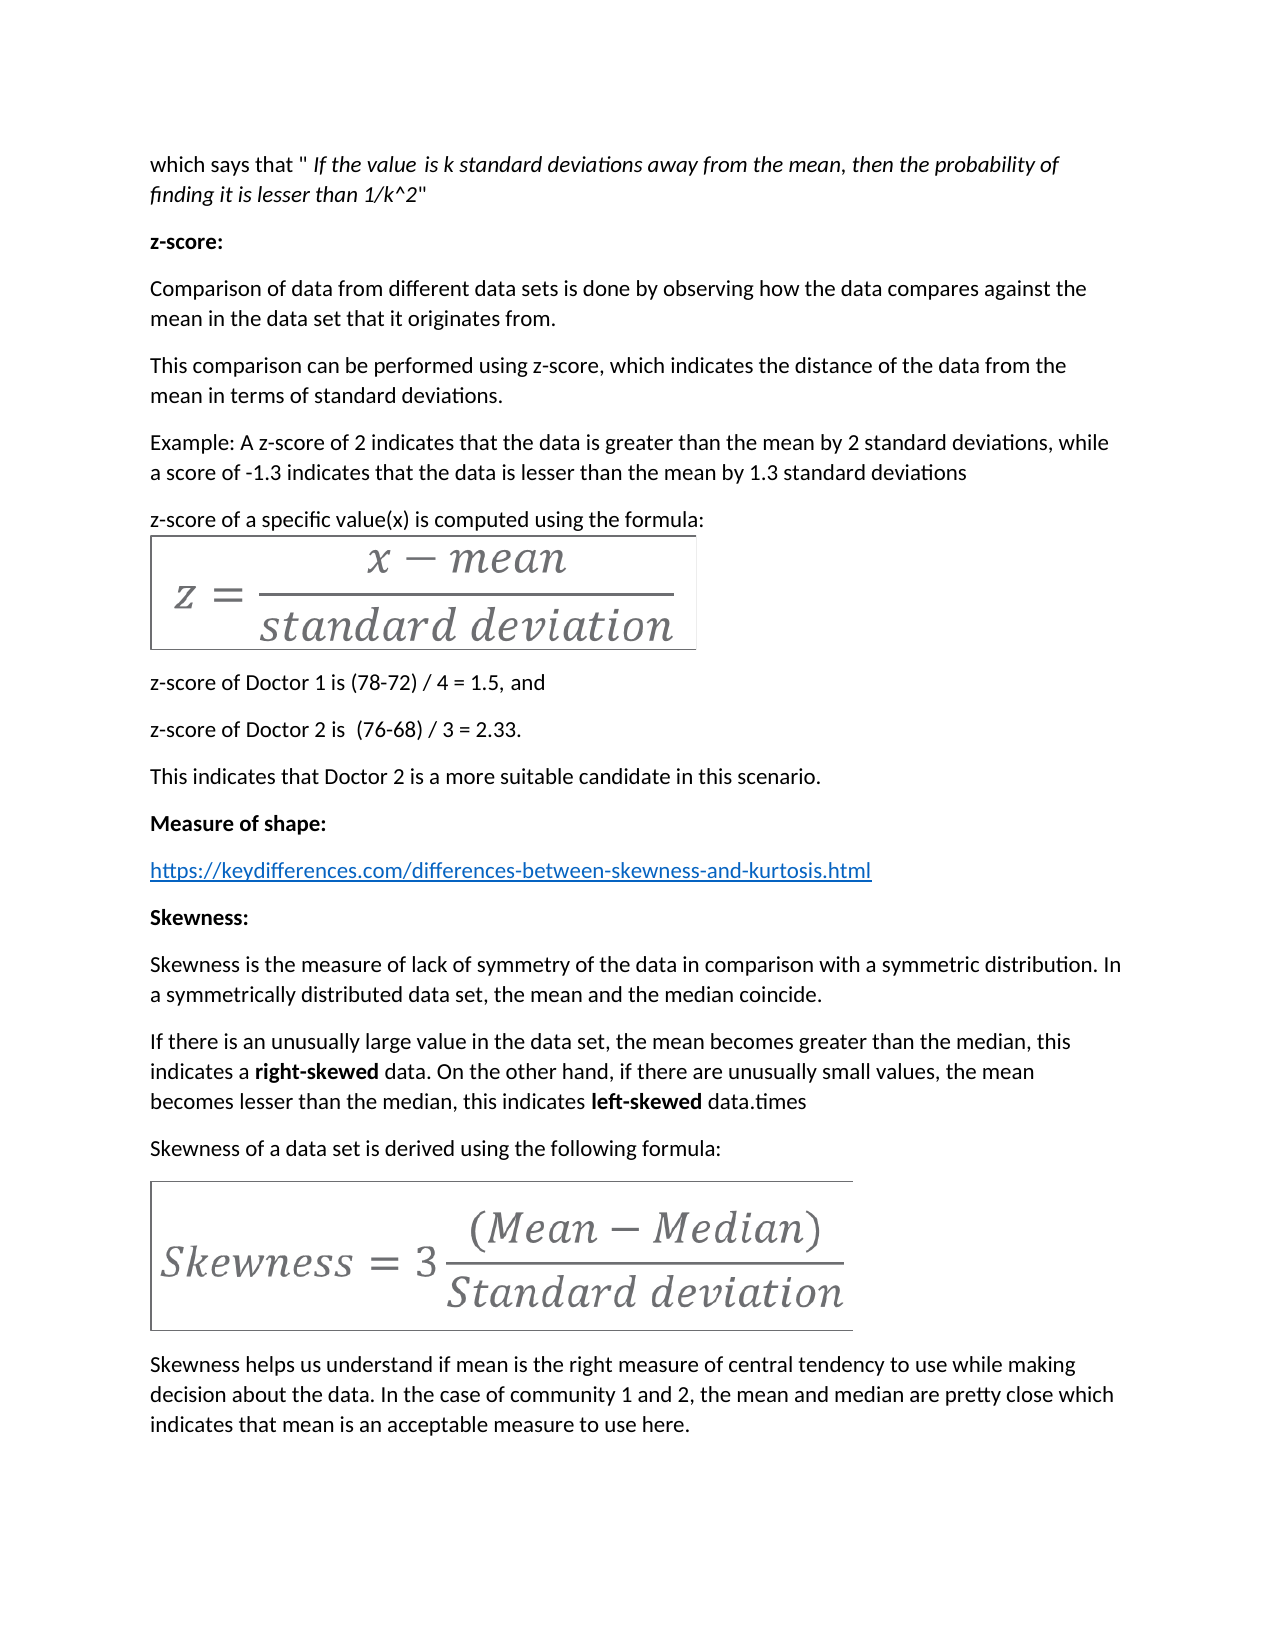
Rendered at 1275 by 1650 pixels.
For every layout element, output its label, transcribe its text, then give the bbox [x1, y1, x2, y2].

picture [150, 1181, 853, 1331]
text Skewness of a data set is derived using the following formula: [150, 1134, 1125, 1162]
text This comparison can be performed using z-score, which indicates the distance of the data from the mean in terms of standard deviations. [150, 351, 1125, 409]
text z-score of Doctor 2 is (76-68) / 3 = 2.33. [150, 715, 1125, 743]
text Skewness helps us understand if mean is the right measure of central tendency to use while making decision about the data. In the case of community 1 and 2, the mean and median are pretty close which indicates that mean is an acceptable measure to use here. [150, 1350, 1125, 1438]
text Example: A z-score of 2 indicates that the data is greater than the mean by 2 standard deviations, while a score of -1.3 indicates that the data is lesser than the mean by 1.3 standard deviations [150, 428, 1125, 486]
text Comparison of data from different data sets is done by observing how the data compares against the mean in the data set that it originates from. [150, 274, 1125, 332]
text Skewness: [150, 903, 1125, 931]
text z-score: [150, 227, 1125, 255]
text z-score of Doctor 1 is (78-72) / 4 = 1.5, and [150, 668, 1125, 696]
text Measure of shape: [150, 809, 1125, 837]
text This indicates that Doctor 2 is a more suitable candidate in this scenario. [150, 762, 1125, 790]
text https://keydifferences.com/differences-between-skewness-and-kurtosis.html [150, 856, 1125, 884]
text If there is an unusually large value in the data set, the mean becomes greater than the median, this indicates a right-skewed data. On the other hand, if there are unusually small values, the mean becomes lesser than the median, this indicates left-skewed data.times [150, 1027, 1125, 1115]
text which says that " If the value is k standard deviations away from the mean, then the probability of finding it is lesser than 1/k^2" [150, 150, 1125, 208]
text Skewness is the measure of lack of symmetry of the data in comparison with a symmetric distribution. In a symmetrically distributed data set, the mean and the median coincide. [150, 950, 1125, 1008]
picture [150, 535, 697, 650]
